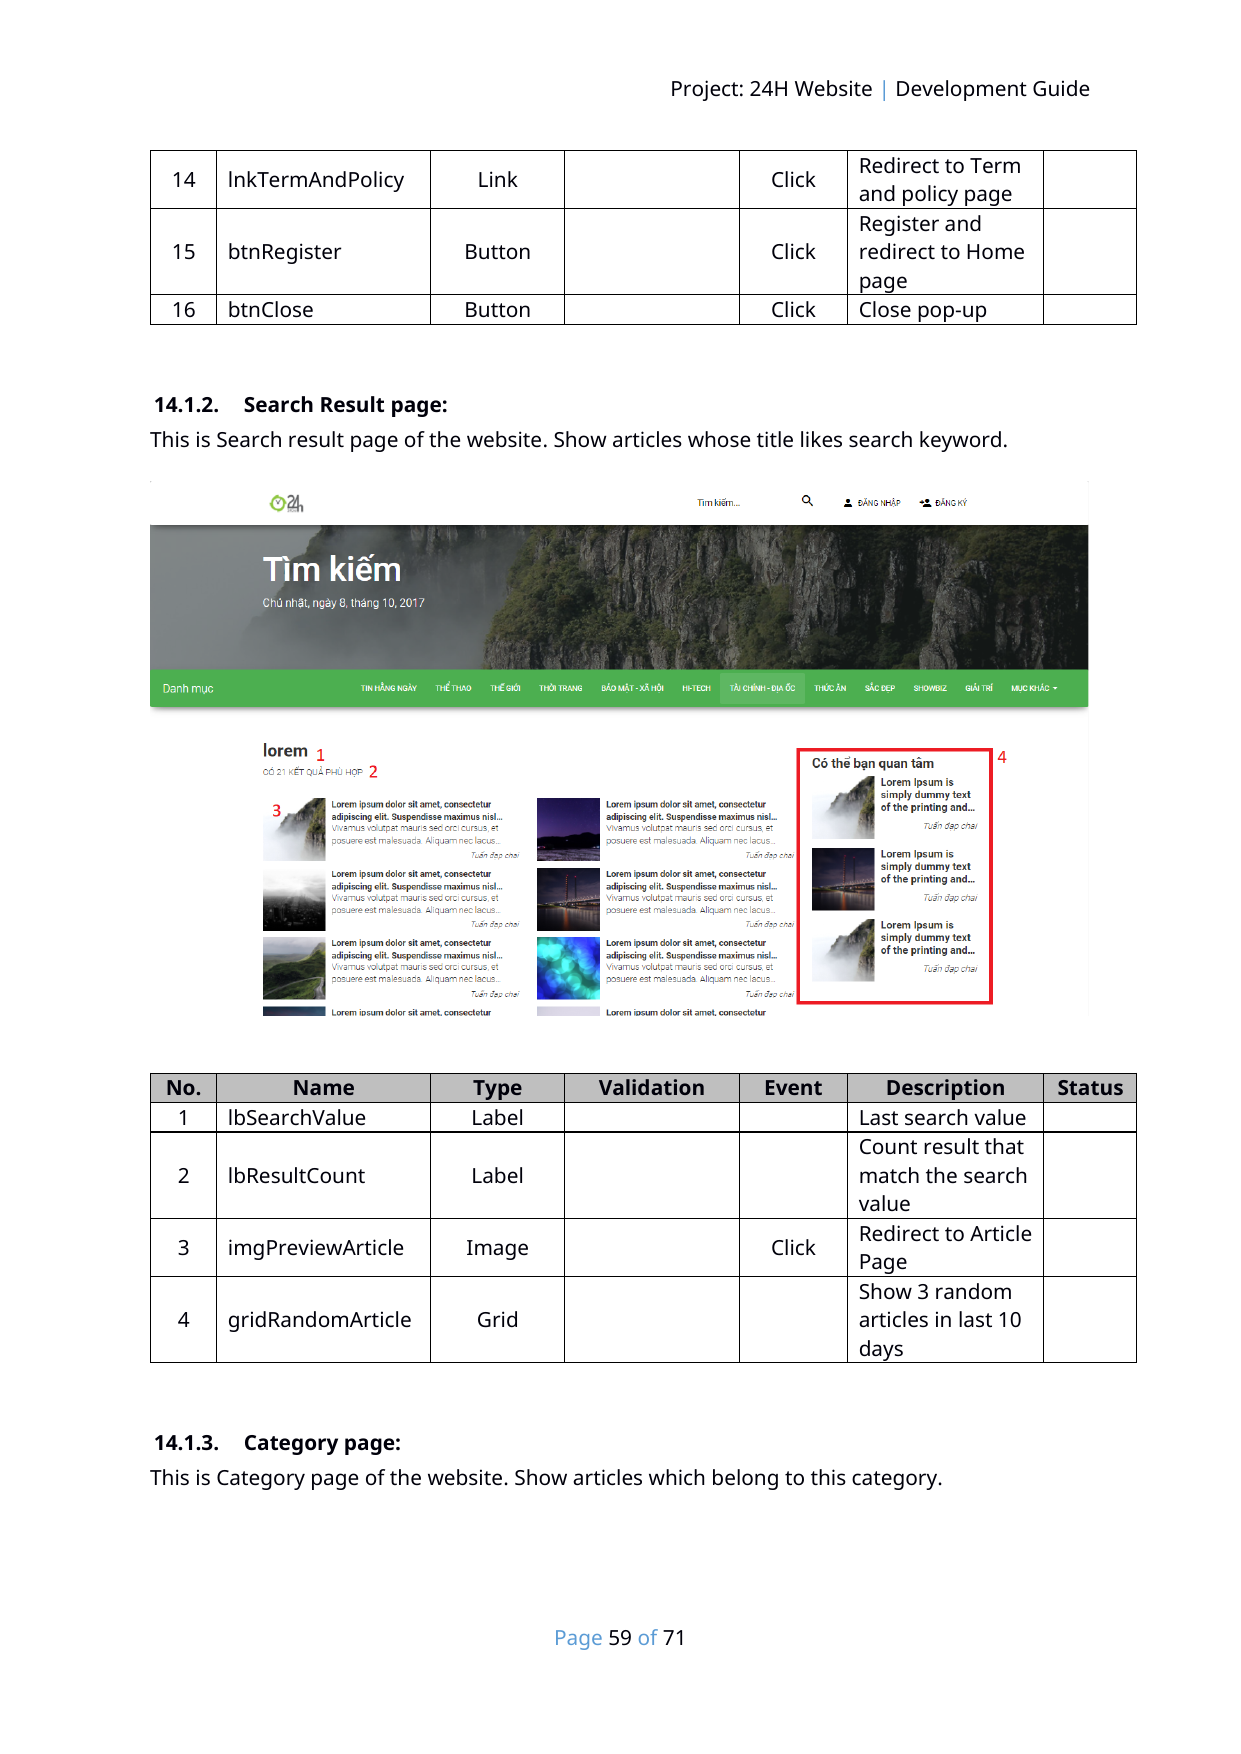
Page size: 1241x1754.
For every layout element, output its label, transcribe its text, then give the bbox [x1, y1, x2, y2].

table_header No. [151, 1074, 216, 1102]
table_cell Click [740, 209, 847, 294]
table_cell btnRegister [217, 209, 430, 294]
table_header Validation [565, 1074, 739, 1102]
table_cell Click [740, 1219, 847, 1276]
subtitle Category page: [154, 1428, 1090, 1457]
table_cell 2 [151, 1133, 216, 1218]
table_cell Image [431, 1219, 564, 1276]
table_cell Button [431, 295, 564, 324]
table_cell [1044, 295, 1136, 324]
table_cell [1044, 151, 1136, 208]
table_cell Close pop-up [848, 295, 1043, 324]
table_cell Click [740, 295, 847, 324]
table_cell [740, 1133, 847, 1218]
table_cell 16 [151, 295, 216, 324]
table_header Description [848, 1074, 1043, 1102]
table_cell Show 3 random articles in last 10 days [848, 1277, 1043, 1362]
table_cell [565, 1219, 739, 1276]
text This is Category page of the website. Show articles which belong to this category. [150, 1463, 1090, 1492]
table_cell [565, 151, 739, 208]
subtitle Search Result page: [154, 390, 1090, 418]
table_cell imgPreviewArticle [217, 1219, 430, 1276]
table_cell lbSearchValue [217, 1103, 430, 1131]
table_cell gridRandomArticle [217, 1277, 430, 1362]
table_cell Register and redirect to Home page [848, 209, 1043, 294]
table_cell btnClose [217, 295, 430, 324]
table_cell [1044, 1133, 1136, 1218]
table_cell Redirect to Article Page [848, 1219, 1043, 1276]
picture [150, 481, 1089, 1016]
table_cell [1044, 1219, 1136, 1276]
table_cell Label [431, 1103, 564, 1131]
table_cell [565, 1133, 739, 1218]
table_cell Grid [431, 1277, 564, 1362]
table_header Name [217, 1074, 430, 1102]
table_cell Button [431, 209, 564, 294]
table_cell [565, 1103, 739, 1131]
table_cell 1 [151, 1103, 216, 1131]
table_cell 14 [151, 151, 216, 208]
table_cell [1044, 209, 1136, 294]
table_cell [1044, 1103, 1136, 1131]
table_header Status [1044, 1074, 1136, 1102]
table_cell 4 [151, 1277, 216, 1362]
table_cell Label [431, 1133, 564, 1218]
table_cell Count result that match the search value [848, 1133, 1043, 1218]
text This is Search result page of the website. Show articles whose title likes search keyword. [150, 425, 1090, 453]
table_cell [740, 1103, 847, 1131]
table_cell [565, 1277, 739, 1362]
table_cell 15 [151, 209, 216, 294]
table_cell [565, 209, 739, 294]
table_cell [1044, 1277, 1136, 1362]
table_cell lnkTermAndPolicy [217, 151, 430, 208]
table_cell lbResultCount [217, 1133, 430, 1218]
table_cell [565, 295, 739, 324]
table_cell 3 [151, 1219, 216, 1276]
table_cell [740, 1277, 847, 1362]
table_cell Redirect to Term and policy page [848, 151, 1043, 208]
table_header Type [431, 1074, 564, 1102]
table_cell Last search value [848, 1103, 1043, 1131]
table_header Event [740, 1074, 847, 1102]
table_cell Click [740, 151, 847, 208]
table_cell Link [431, 151, 564, 208]
